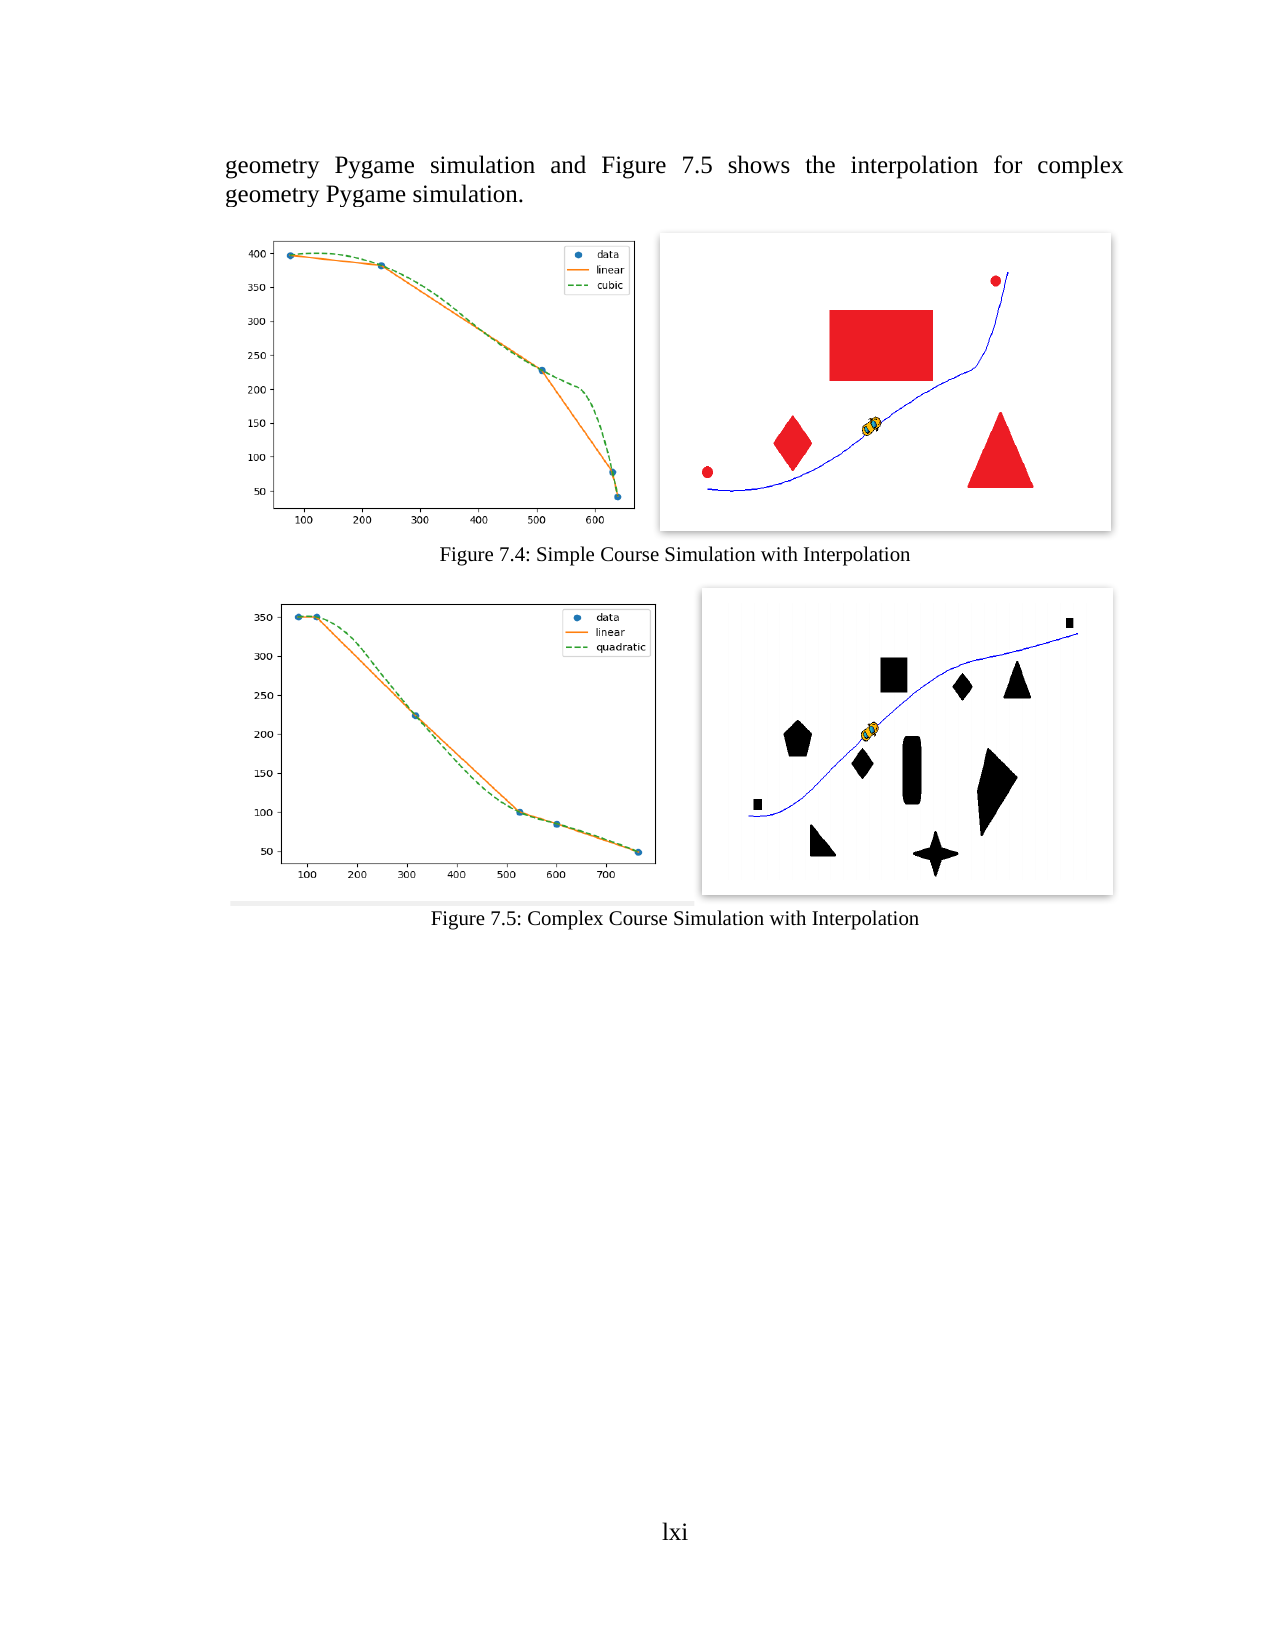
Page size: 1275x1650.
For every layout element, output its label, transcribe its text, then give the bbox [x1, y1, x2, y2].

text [225, 150, 1125, 207]
picture [230, 566, 695, 906]
picture [228, 207, 657, 542]
picture [716, 603, 1098, 880]
text Figure 7.5: Complex Course Simulation with Interpolation [225, 906, 1125, 930]
picture [675, 248, 1097, 517]
